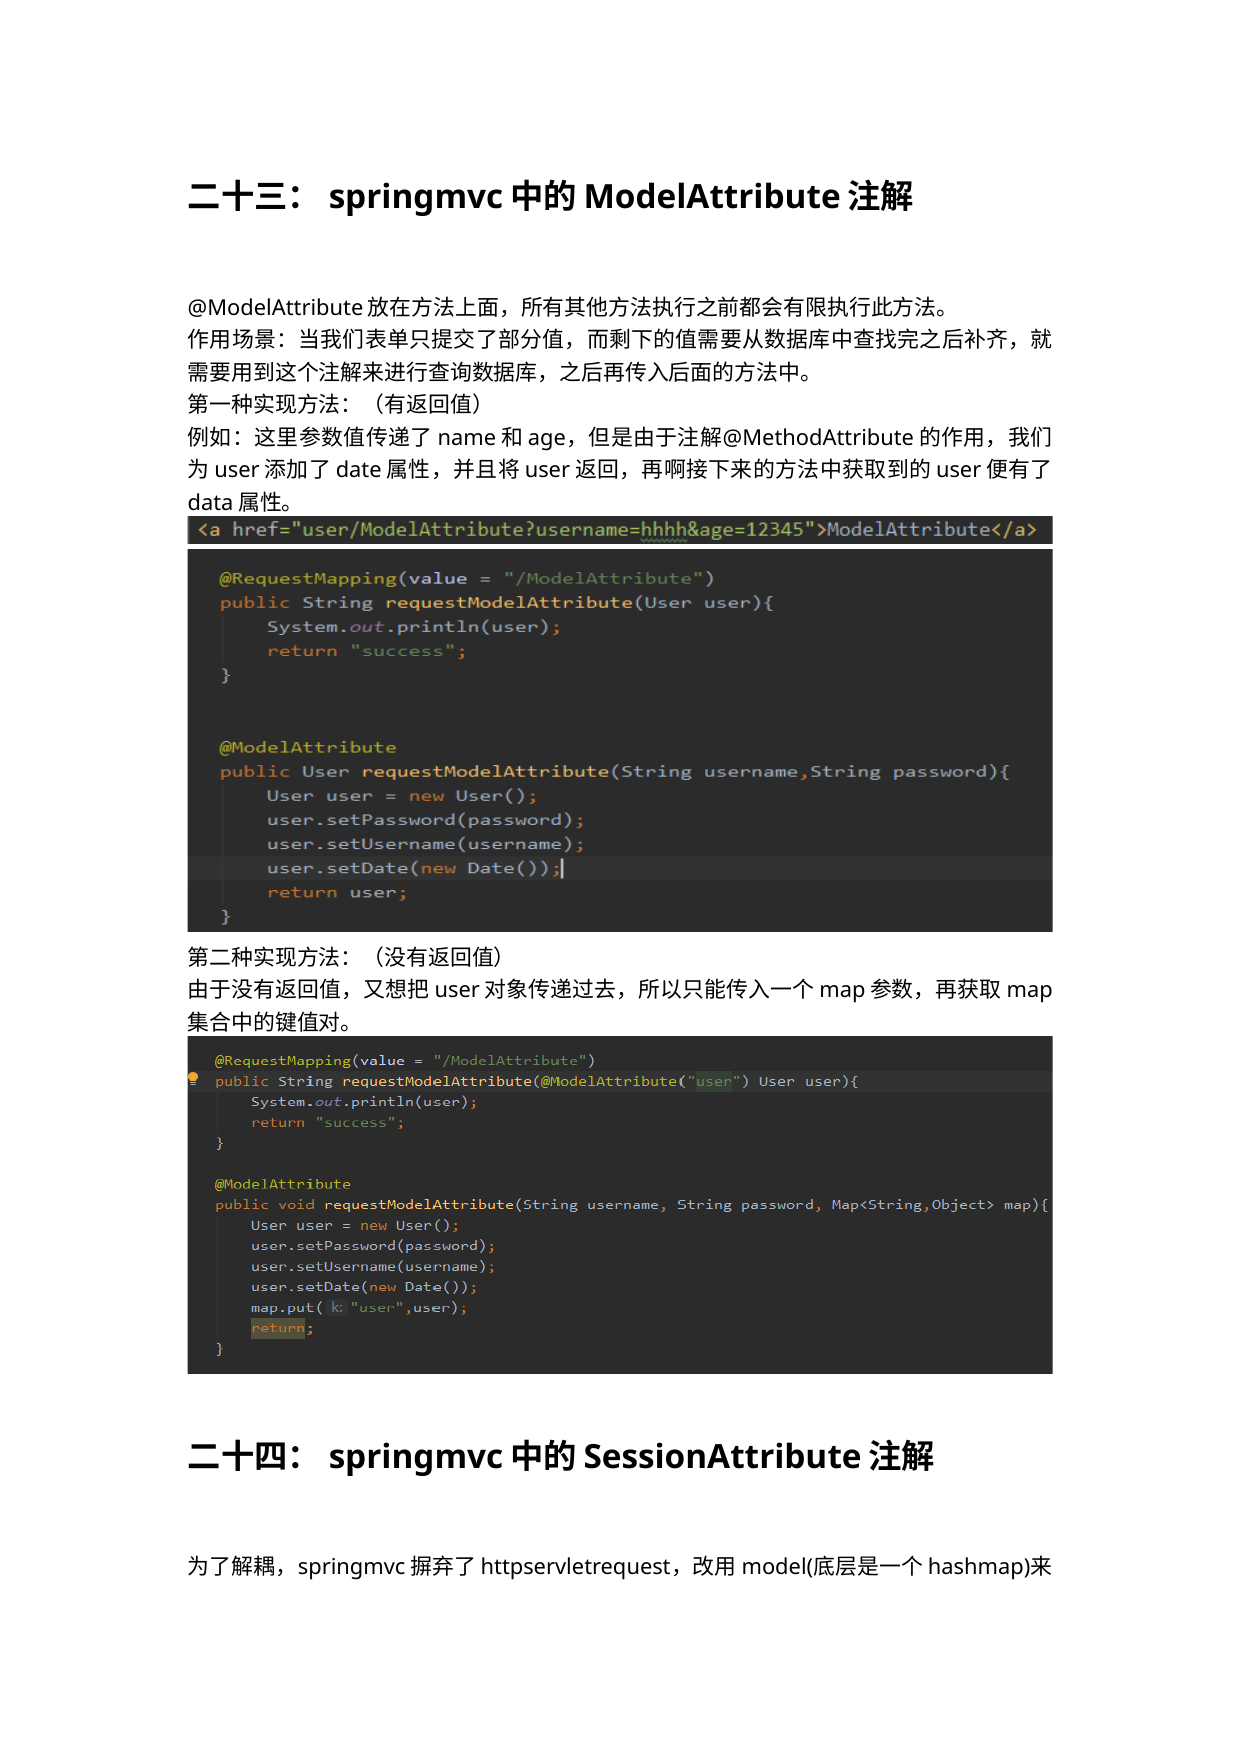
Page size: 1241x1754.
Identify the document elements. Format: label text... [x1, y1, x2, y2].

subtitle 二十四： springmvc中的SessionAttribute注解 [187, 1421, 1053, 1486]
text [187, 1549, 1053, 1581]
text @ModelAttribute放在方法上面，所有其他方法执行之前都会有限执行此方法。 [187, 289, 1053, 322]
text 由于没有返回值，又想把user对象传递过去，所以只能传入一个map参数，再获取map集合中的键值对。 [187, 972, 1053, 1036]
picture [187, 516, 1053, 544]
text 例如：这里参数值传递了name和age，但是由于注解@MethodAttribute的作用，我们为user添加了date属性，并且将user返回，再啊接下来的方法中获取到的user便有了data属性。 [187, 419, 1053, 516]
picture [187, 1036, 1053, 1374]
subtitle 二十三： springmvc中的ModelAttribute注解 [187, 162, 1053, 227]
picture [187, 549, 1053, 932]
text 作用场景：当我们表单只提交了部分值，而剩下的值需要从数据库中查找完之后补齐，就需要用到这个注解来进行查询数据库，之后再传入后面的方法中。 [187, 322, 1053, 387]
text 第二种实现方法：（没有返回值） [187, 939, 1053, 972]
text 第一种实现方法：（有返回值） [187, 387, 1053, 419]
